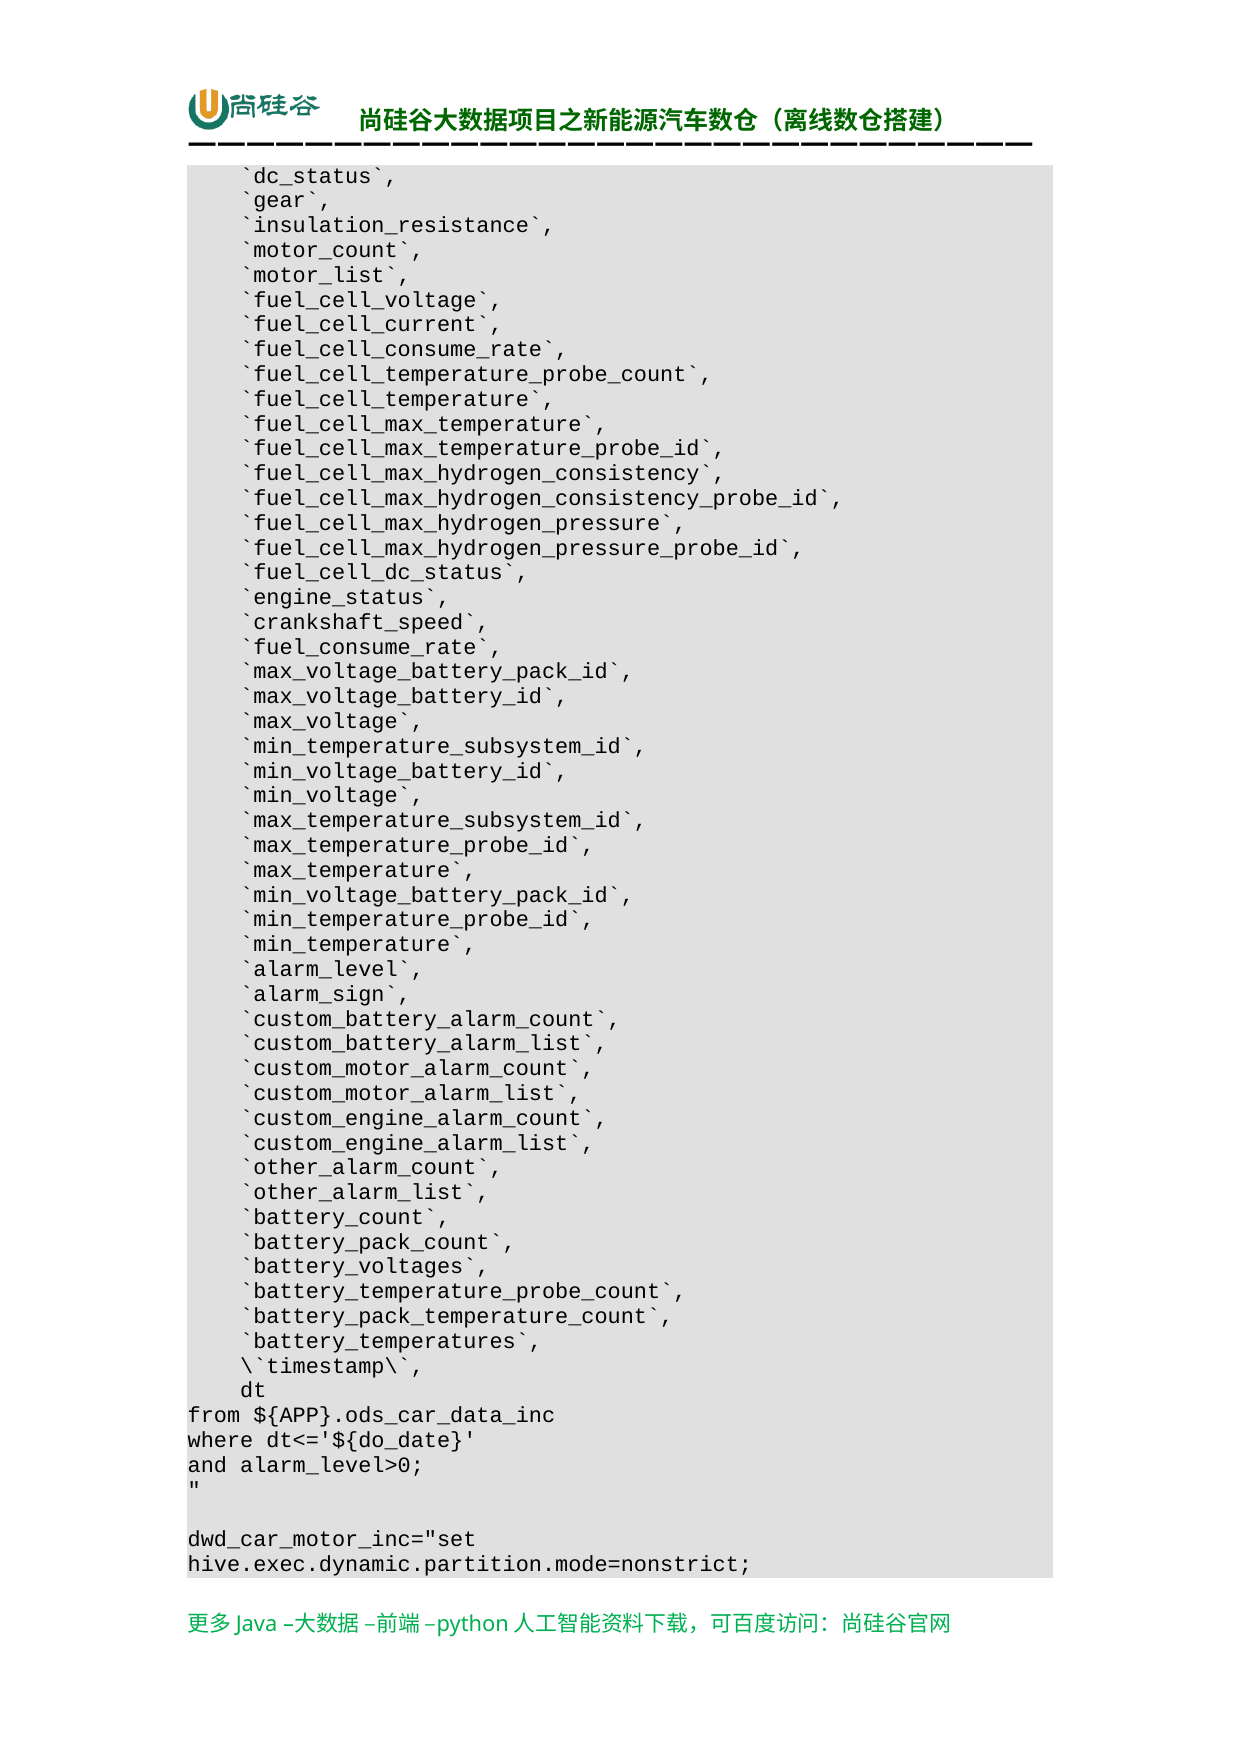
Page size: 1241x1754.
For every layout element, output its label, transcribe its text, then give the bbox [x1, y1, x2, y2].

text `fuel_cell_current`, [187, 313, 1053, 338]
text `max_temperature_probe_id`, [187, 834, 1053, 859]
text `battery_temperatures`, [187, 1330, 1053, 1355]
text `custom_motor_alarm_count`, [187, 1057, 1053, 1082]
text `fuel_cell_dc_status`, [187, 561, 1053, 586]
text `other_alarm_list`, [187, 1181, 1053, 1206]
text `fuel_cell_max_hydrogen_pressure_probe_id`, [187, 537, 1053, 561]
text `fuel_consume_rate`, [187, 636, 1053, 661]
text `min_temperature`, [187, 933, 1053, 958]
text `fuel_cell_voltage`, [187, 289, 1053, 313]
text `motor_list`, [187, 264, 1053, 289]
text `battery_pack_count`, [187, 1231, 1053, 1256]
text `fuel_cell_max_temperature`, [187, 413, 1053, 437]
text `battery_voltages`, [187, 1256, 1053, 1280]
text `max_voltage_battery_pack_id`, [187, 661, 1053, 685]
text `motor_count`, [187, 239, 1053, 264]
text `crankshaft_speed`, [187, 611, 1053, 636]
text `fuel_cell_max_hydrogen_consistency_probe_id`, [187, 487, 1053, 512]
text from ${APP}.ods_car_data_inc [187, 1404, 1053, 1429]
text `insulation_resistance`, [187, 214, 1053, 239]
text `fuel_cell_consume_rate`, [187, 338, 1053, 363]
text `max_temperature`, [187, 859, 1053, 884]
text `dc_status`, [187, 165, 1053, 189]
text where dt<='${do_date}' [187, 1429, 1053, 1454]
text \`timestamp\`, [187, 1355, 1053, 1379]
text `alarm_level`, [187, 958, 1053, 983]
text `fuel_cell_temperature_probe_count`, [187, 363, 1053, 388]
text `battery_temperature_probe_count`, [187, 1280, 1053, 1305]
text `fuel_cell_max_temperature_probe_id`, [187, 437, 1053, 462]
text `min_temperature_subsystem_id`, [187, 735, 1053, 760]
text `min_voltage_battery_id`, [187, 760, 1053, 784]
text `fuel_cell_max_hydrogen_consistency`, [187, 462, 1053, 487]
text `min_voltage`, [187, 784, 1053, 809]
text dwd_car_motor_inc="set hive.exec.dynamic.partition.mode=nonstrict; [187, 1528, 1053, 1578]
text `gear`, [187, 189, 1053, 214]
text `custom_engine_alarm_count`, [187, 1107, 1053, 1132]
text `custom_battery_alarm_list`, [187, 1032, 1053, 1057]
text `other_alarm_count`, [187, 1156, 1053, 1181]
text `max_temperature_subsystem_id`, [187, 809, 1053, 834]
picture [187, 88, 320, 130]
text `max_voltage`, [187, 710, 1053, 735]
text `max_voltage_battery_id`, [187, 685, 1053, 710]
text `custom_battery_alarm_count`, [187, 1008, 1053, 1032]
text `custom_motor_alarm_list`, [187, 1082, 1053, 1107]
text dt [187, 1379, 1053, 1404]
text " [187, 1479, 1053, 1503]
text `fuel_cell_temperature`, [187, 388, 1053, 413]
text `alarm_sign`, [187, 983, 1053, 1008]
text `min_temperature_probe_id`, [187, 908, 1053, 933]
text `custom_engine_alarm_list`, [187, 1132, 1053, 1156]
text and alarm_level>0; [187, 1454, 1053, 1479]
text `battery_count`, [187, 1206, 1053, 1231]
text `min_voltage_battery_pack_id`, [187, 884, 1053, 908]
text `fuel_cell_max_hydrogen_pressure`, [187, 512, 1053, 537]
text `engine_status`, [187, 586, 1053, 611]
text `battery_pack_temperature_count`, [187, 1305, 1053, 1330]
